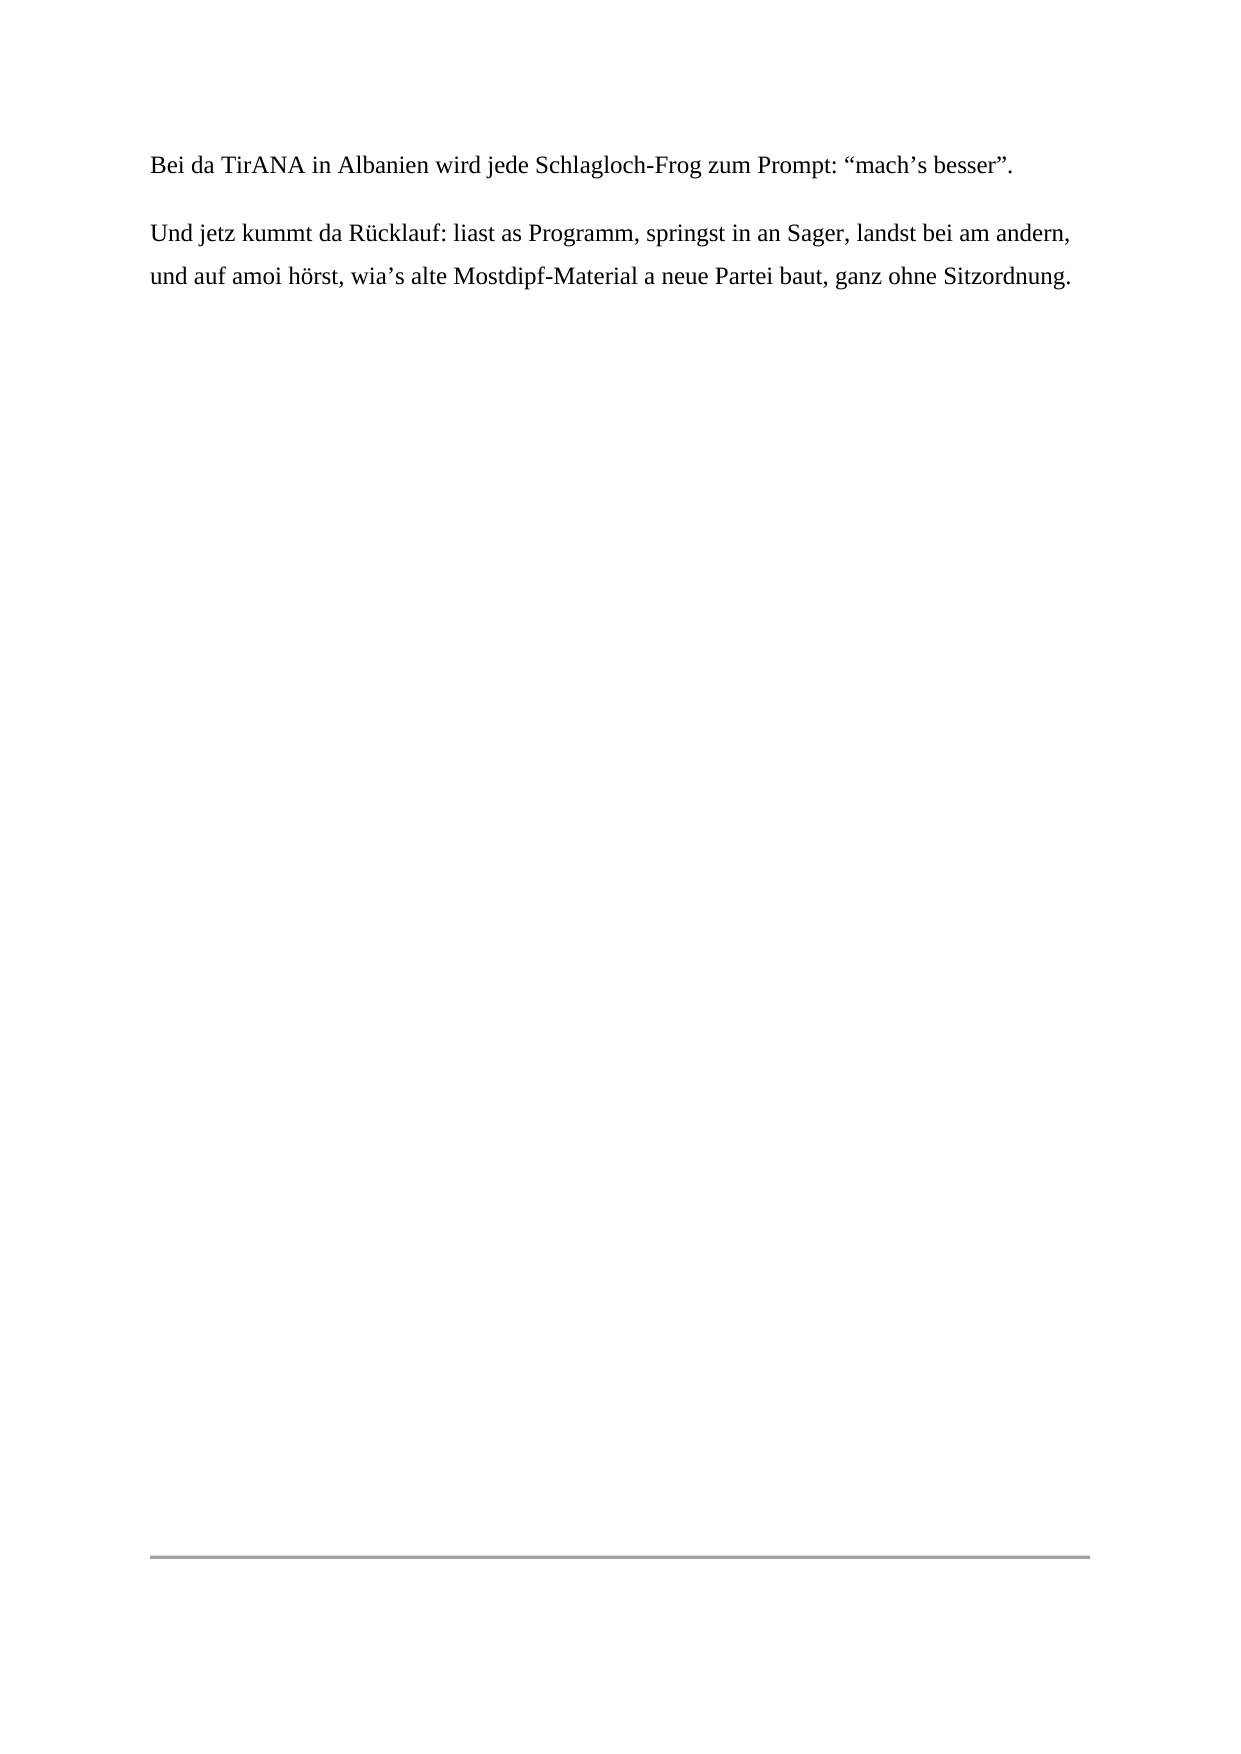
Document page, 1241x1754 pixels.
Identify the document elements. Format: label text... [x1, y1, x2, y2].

text Bei da TirANA in Albanien wird jede Schlagloch-Frog zum Prompt: “mach’s besser”. [150, 150, 1090, 179]
text Und jetz kummt da Rücklauf: liast as Programm, springst in an Sager, landst bei am andern, und auf amoi hörst, wia’s alte Mostdipf-Material a neue Partei baut, ganz ohne Sitzordnung. [150, 218, 1090, 290]
